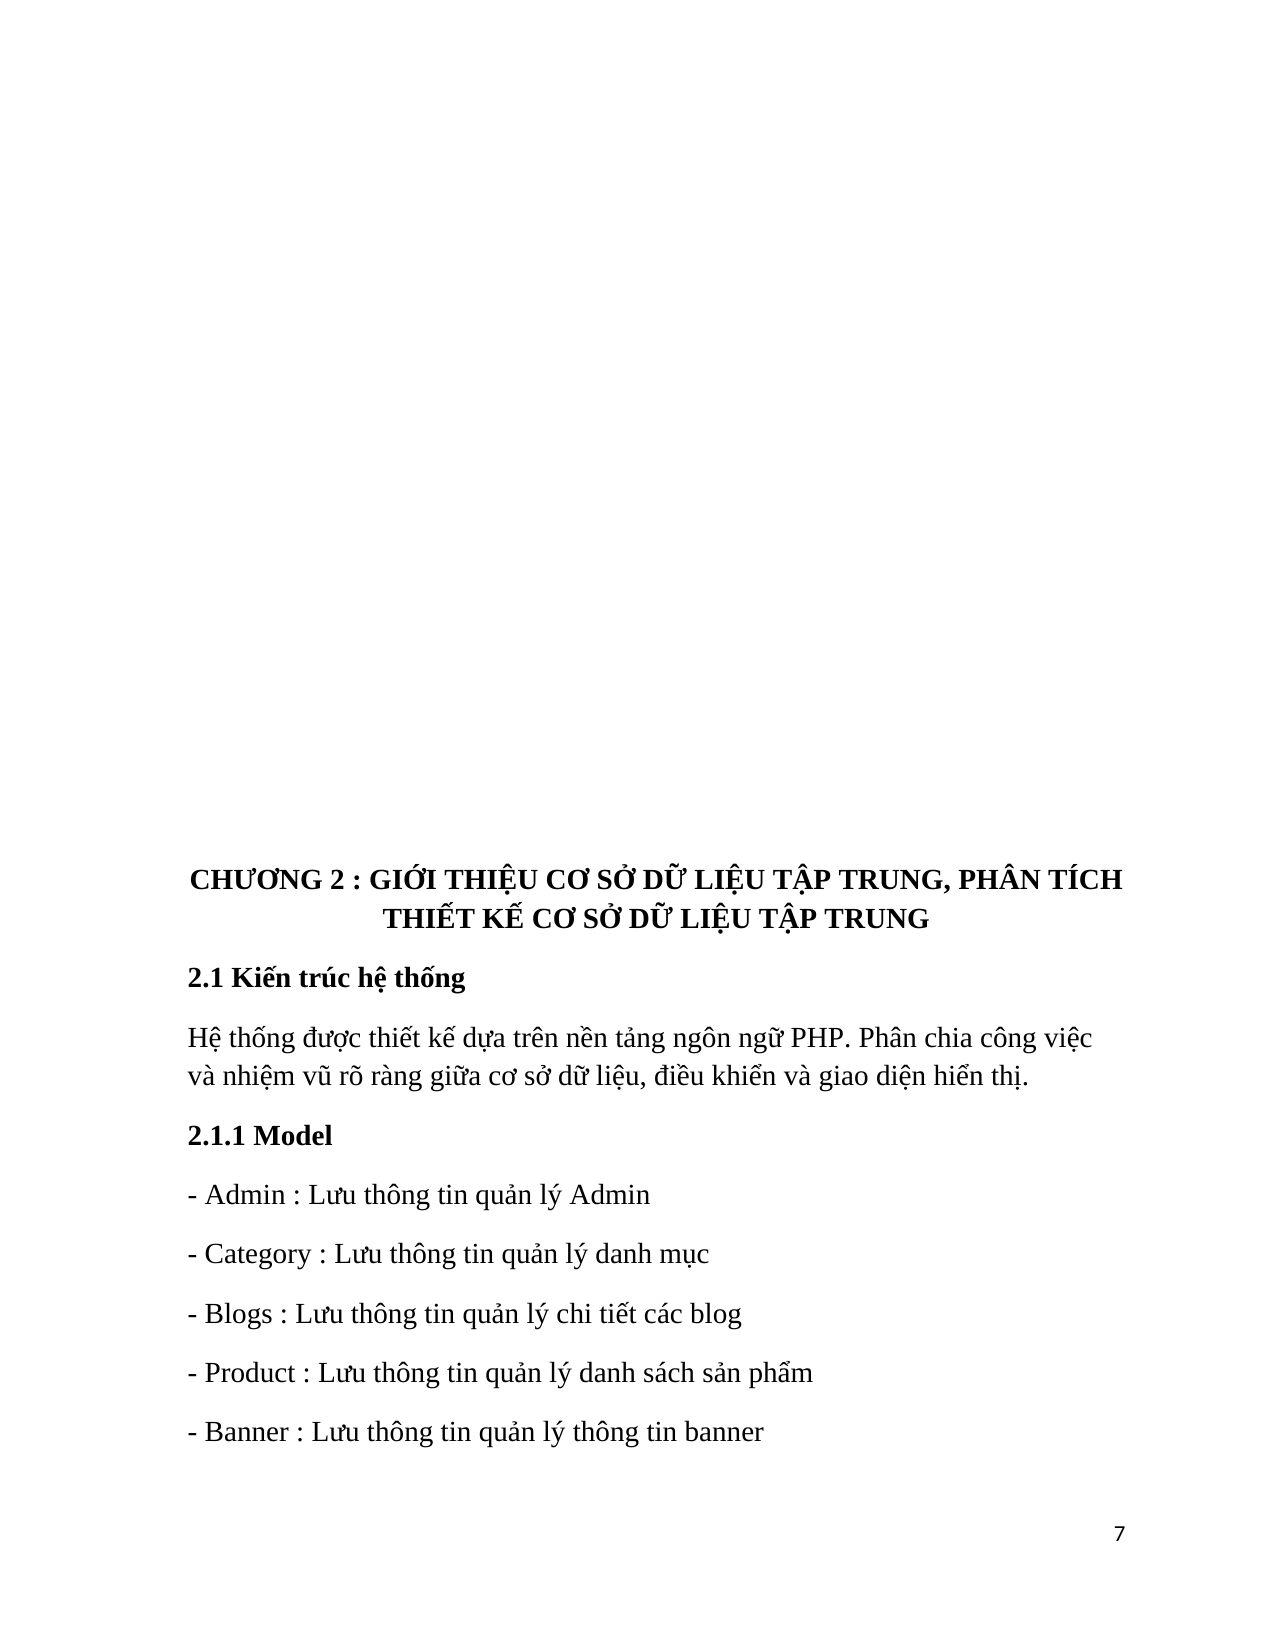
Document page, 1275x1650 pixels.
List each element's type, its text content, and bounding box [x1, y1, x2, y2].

text Hệ thống được thiết kế dựa trên nền tảng ngôn ngữ PHP. Phân chia công việc và nhiệm vũ rõ ràng giữa cơ sở dữ liệu, điều khiển và giao diện hiển thị. [187, 1020, 1125, 1092]
text - Blogs : Lưu thông tin quản lý chi tiết các blog [187, 1296, 1125, 1329]
text CHƯƠNG 2 : GIỚI THIỆU CƠ SỞ DỮ LIỆU TẬP TRUNG, PHÂN TÍCH THIẾT KẾ CƠ SỞ DỮ LIỆU TẬP TRUNG [187, 862, 1125, 934]
text - Banner : Lưu thông tin quản lý thông tin banner [187, 1414, 1125, 1448]
text - Admin : Lưu thông tin quản lý Admin [187, 1177, 1125, 1211]
text - Product : Lưu thông tin quản lý danh sách sản phẩm [187, 1355, 1125, 1389]
text 2.1 Kiến trúc hệ thống [187, 960, 1125, 994]
text 2.1.1 Model [187, 1118, 1125, 1151]
text - Category : Lưu thông tin quản lý danh mục [187, 1236, 1125, 1270]
